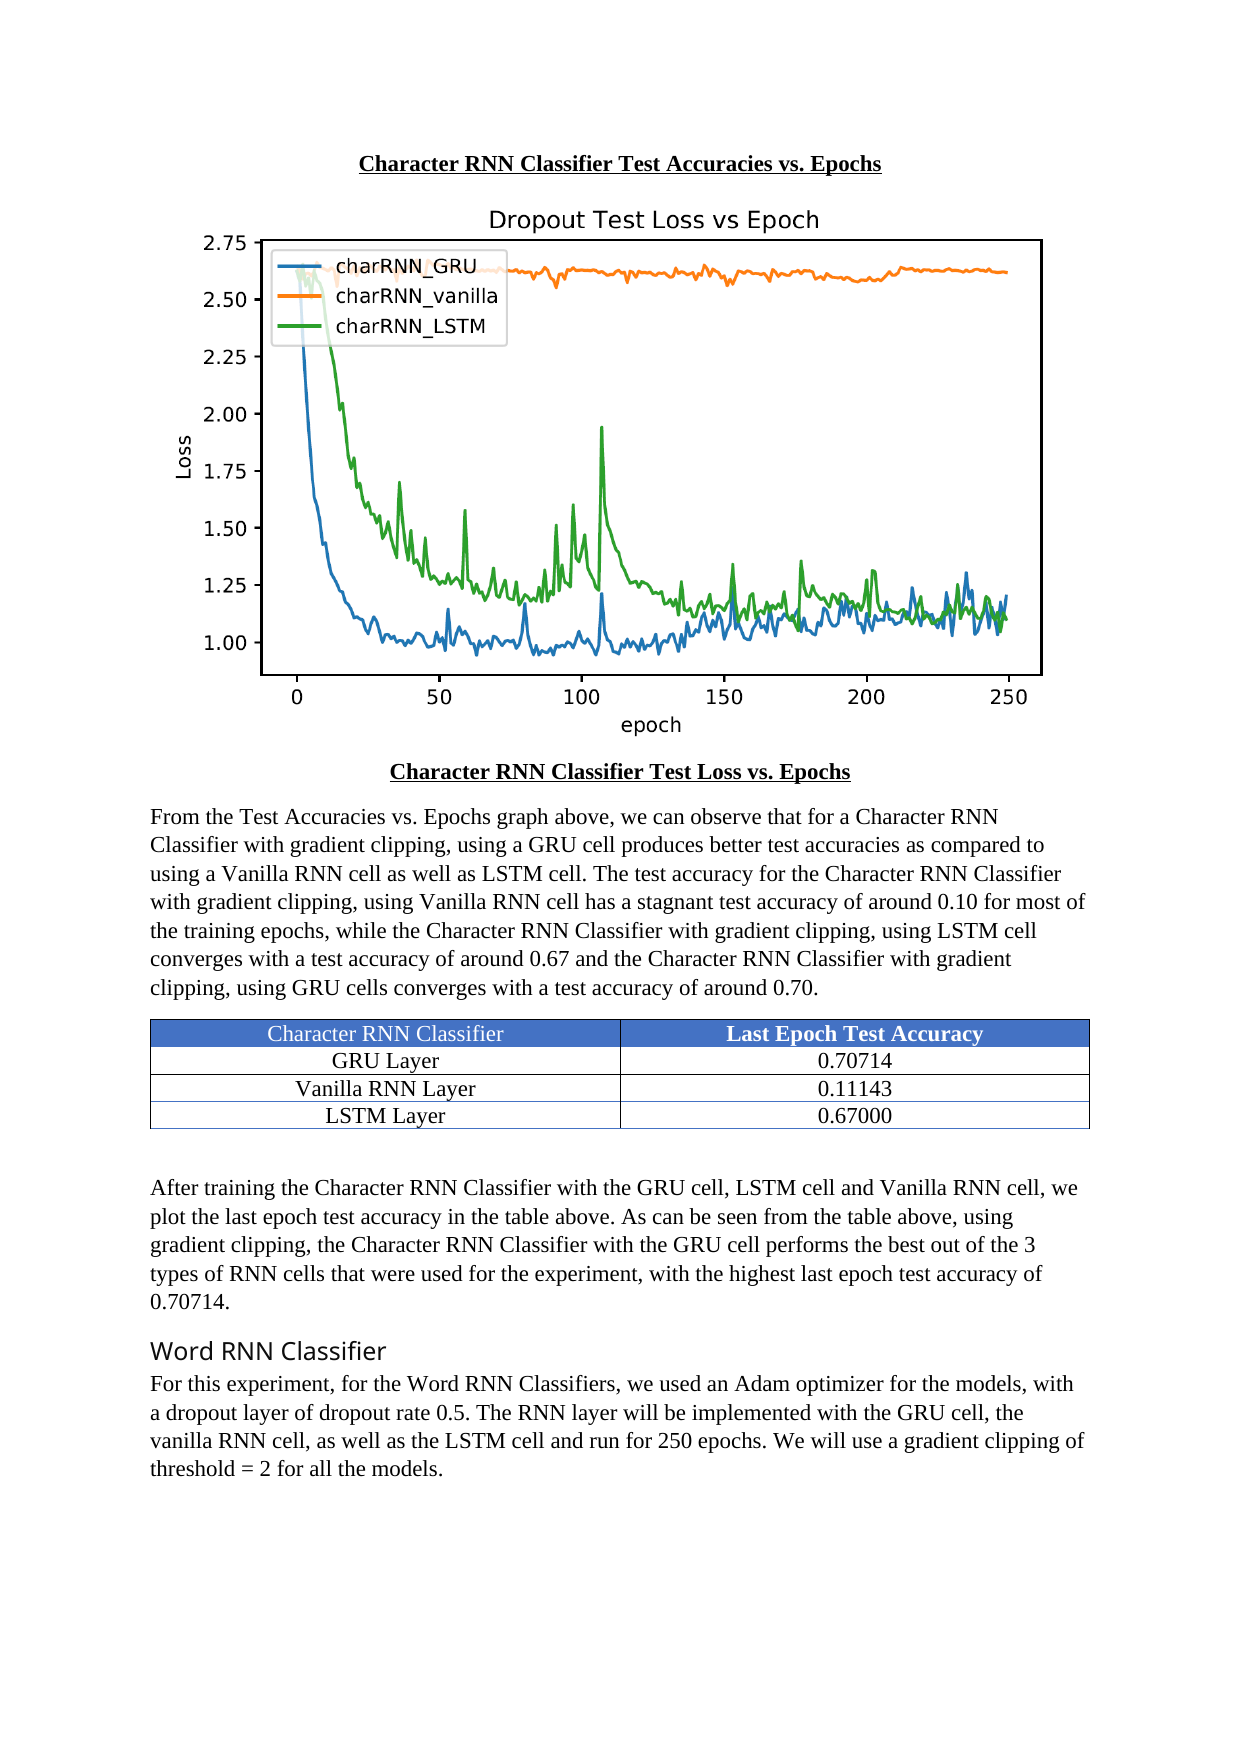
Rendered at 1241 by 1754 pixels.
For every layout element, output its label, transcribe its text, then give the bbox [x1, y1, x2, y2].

text From the Test Accuracies vs. Epochs graph above, we can observe that for a Character RNN Classifier with gradient clipping, using a GRU cell produces better test accuracies as compared to using a Vanilla RNN cell as well as LSTM cell. The test accuracy for the Character RNN Classifier with gradient clipping, using Vanilla RNN cell has a stagnant test accuracy of around 0.10 for most of the training epochs, while the Character RNN Classifier with gradient clipping, using LSTM cell converges with a test accuracy of around 0.67 and the Character RNN Classifier with gradient clipping, using GRU cells converges with a test accuracy of around 0.70. [150, 803, 1090, 1000]
table_header Character RNN Classifier [151, 1020, 620, 1046]
table_cell 0.67000 [621, 1102, 1089, 1128]
text Character RNN Classifier Test Loss vs. Epochs [150, 758, 1090, 784]
text For this experiment, for the Word RNN Classifiers, we used an Adam optimizer for the models, with a dropout layer of dropout rate 0.5. The RNN layer will be implemented with the GRU cell, the vanilla RNN cell, as well as the LSTM cell and run for 250 epochs. We will use a gradient clipping of threshold = 2 for all the models. [150, 1370, 1090, 1482]
table_cell Vanilla RNN Layer [151, 1075, 620, 1101]
table_cell GRU Layer [151, 1047, 620, 1073]
table_cell 0.70714 [621, 1047, 1089, 1073]
subtitle Word RNN Classifier [150, 1333, 1090, 1367]
text After training the Character RNN Classifier with the GRU cell, LSTM cell and Vanilla RNN cell, we plot the last epoch test accuracy in the table above. As can be seen from the table above, using gradient clipping, the Character RNN Classifier with the GRU cell performs the best out of the 3 types of RNN cells that were used for the experiment, with the highest last epoch test accuracy of 0.70714. [150, 1174, 1090, 1314]
table_cell 0.11143 [621, 1075, 1089, 1101]
picture [173, 195, 1067, 740]
table_header Last Epoch Test Accuracy [621, 1020, 1089, 1046]
table_cell LSTM Layer [151, 1102, 620, 1128]
text Character RNN Classifier Test Accuracies vs. Epochs [150, 150, 1090, 176]
